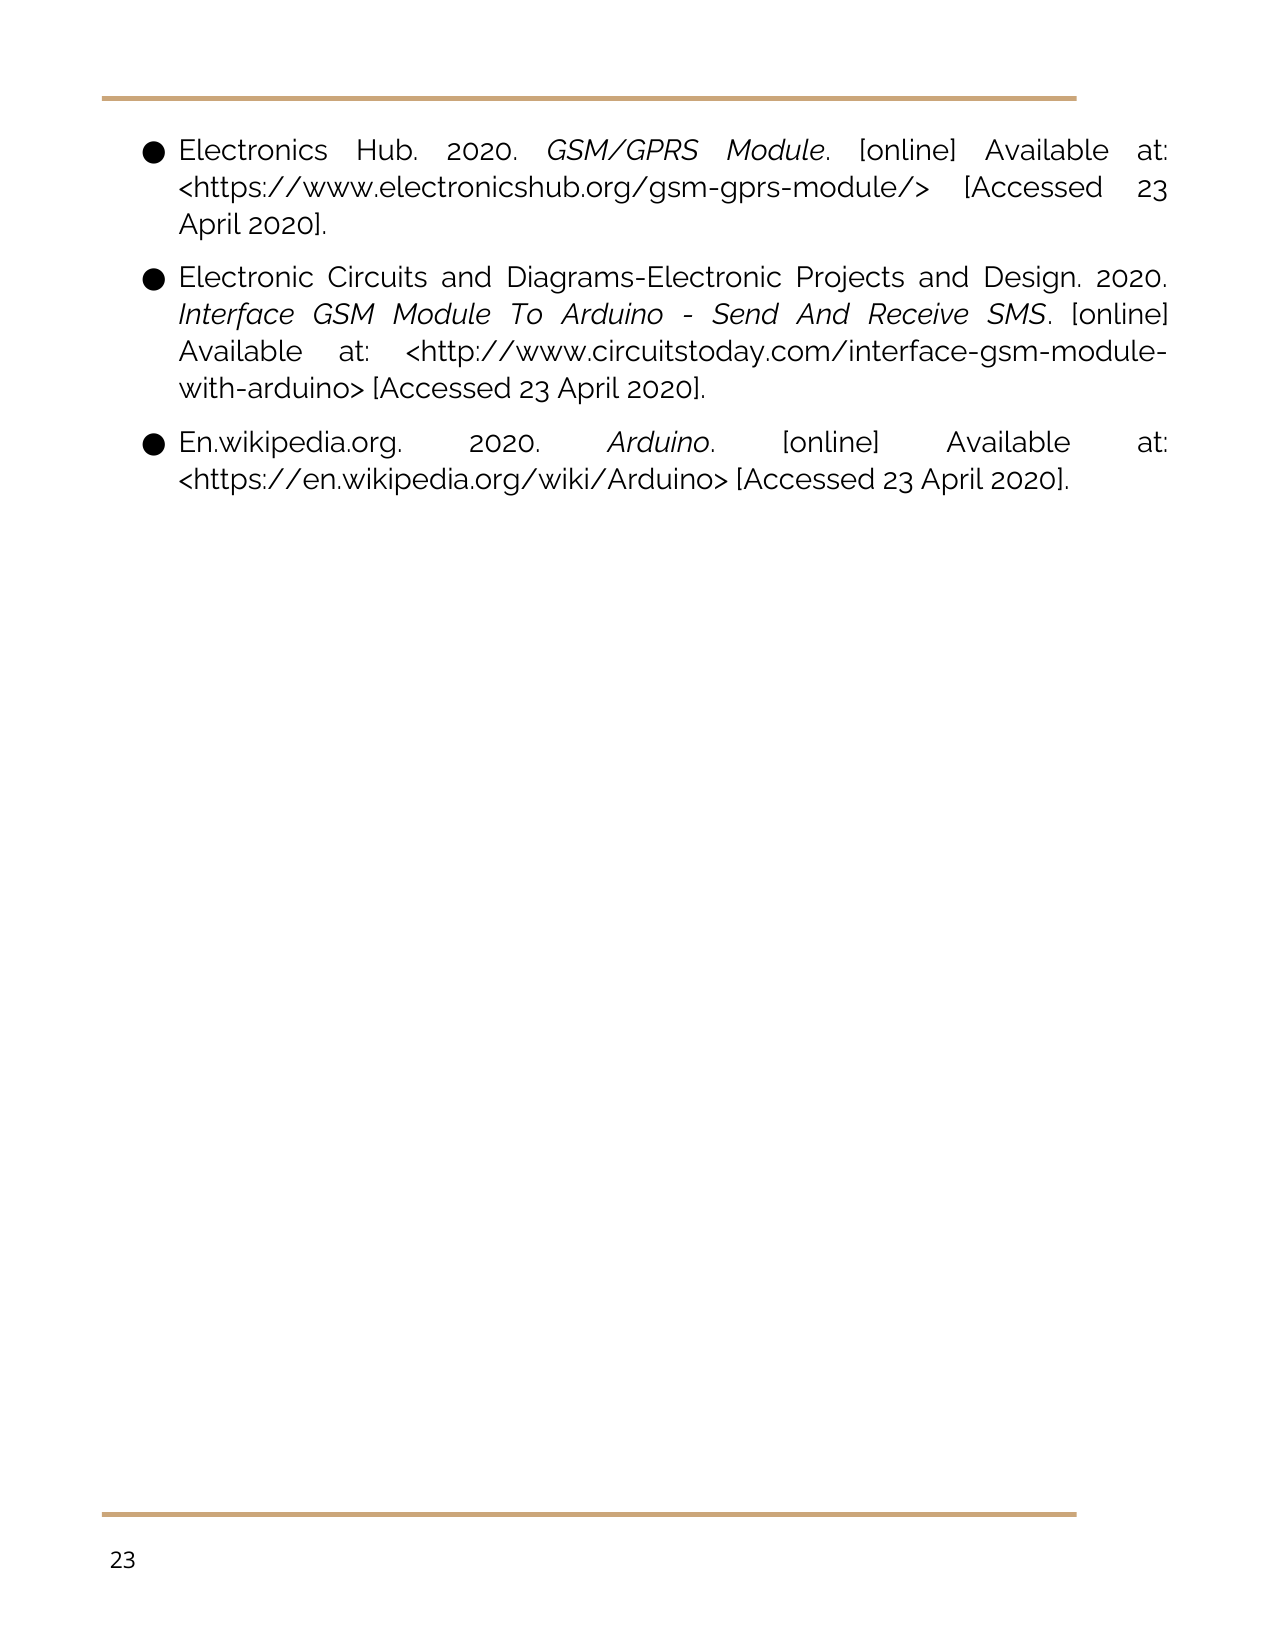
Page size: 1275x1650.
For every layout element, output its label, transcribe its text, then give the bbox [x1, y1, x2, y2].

picture [101, 96, 1077, 101]
list Electronics Hub. 2020. GSM/GPRS Module. [online] Available at: <https://www.electronicshub.org/gsm-gprs-module/> [Accessed 23 April 2020]. [141, 167, 1169, 241]
picture [101, 1512, 1077, 1517]
list En.wikipedia.org. 2020. Arduino. [online] Available at: <https://en.wikipedia.org/wiki/Arduino> [Accessed 23 April 2020]. [141, 459, 1169, 496]
list Electronic Circuits and Diagrams-Electronic Projects and Design. 2020. Interface GSM Module To Arduino - Send And Receive SMS. [online] Available at: <http://www.circuitstoday.com/interface-gsm-module-with-arduino> [Accessed 23 April 2020]. [141, 295, 1169, 406]
